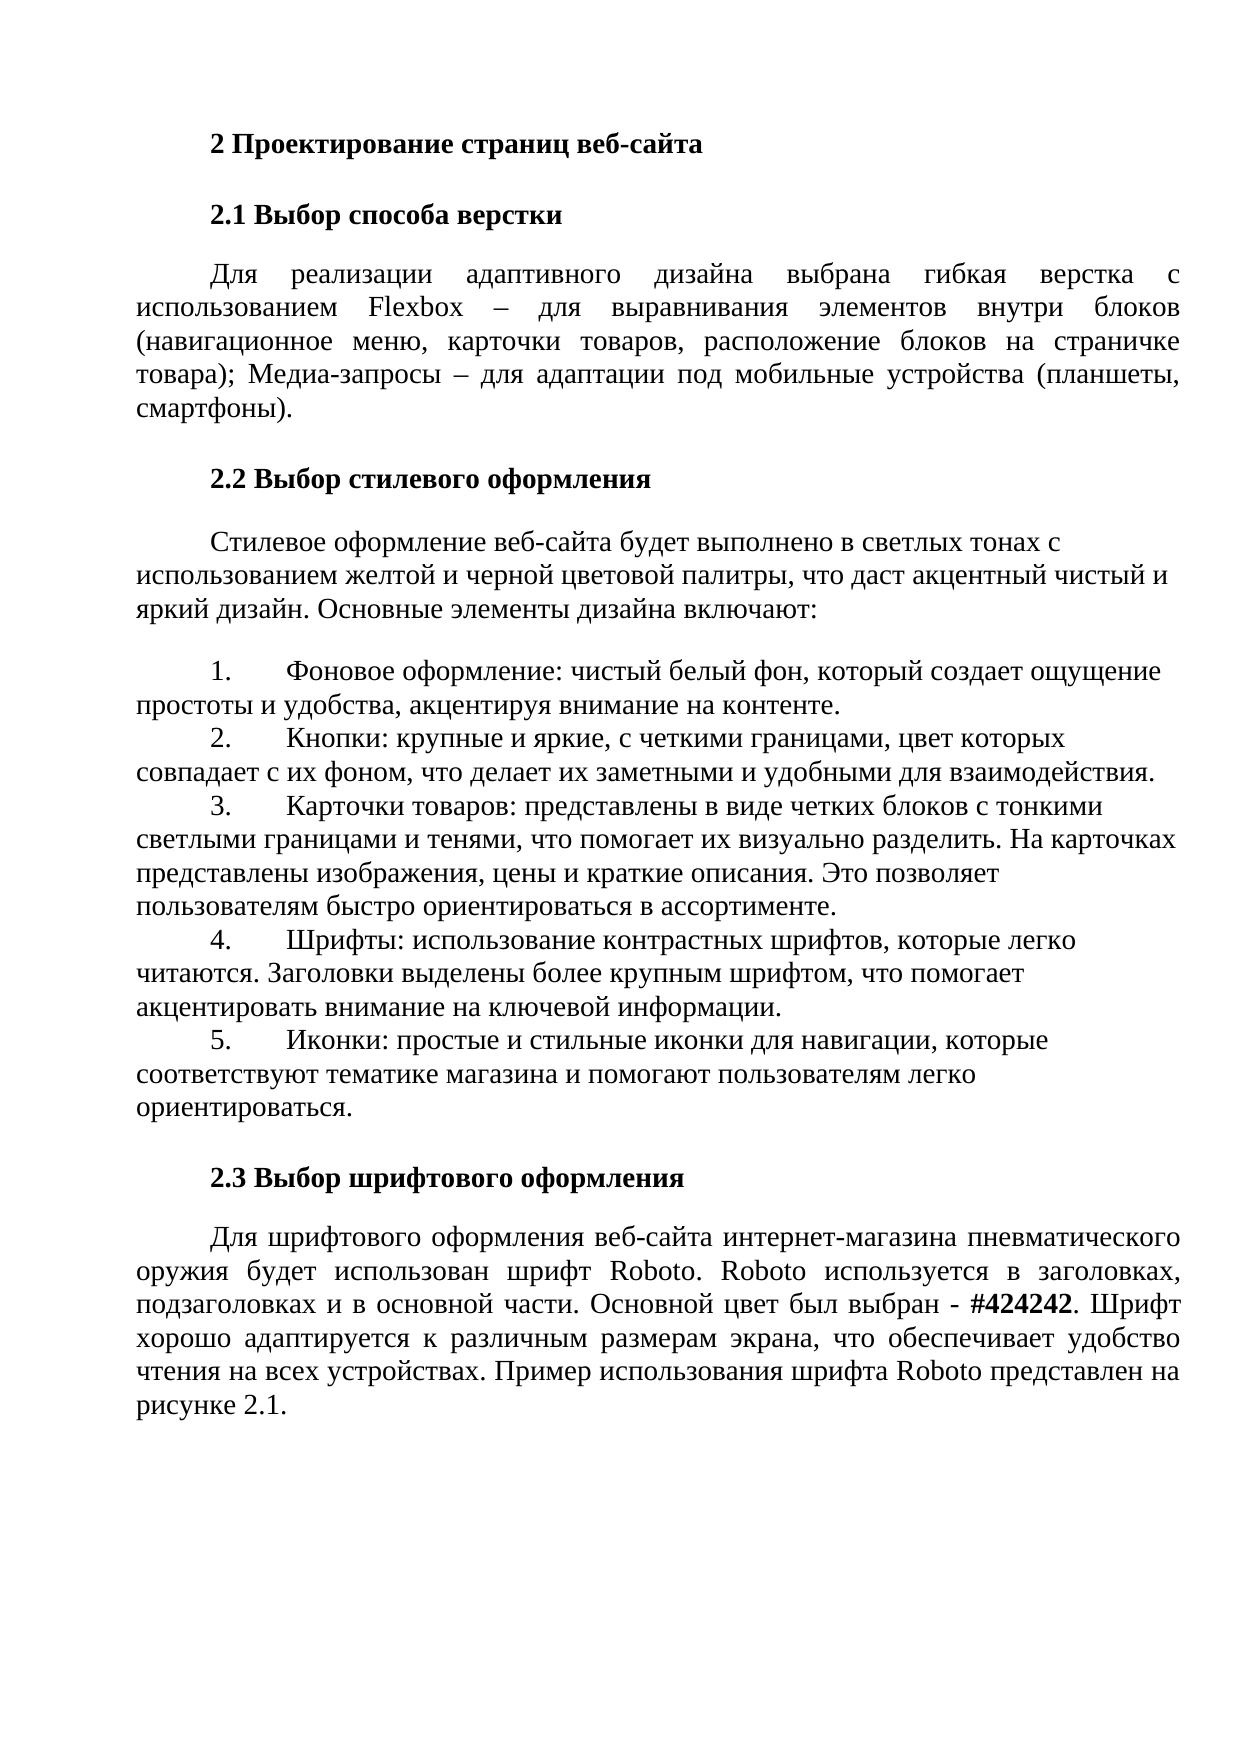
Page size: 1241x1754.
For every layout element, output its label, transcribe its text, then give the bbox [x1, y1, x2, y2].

text 2.3 Выбор шрифтового оформления [136, 1277, 1181, 1311]
text Для реализации адаптивного дизайна выбрана гибкая верстка с использованием Flexbox – для выравнивания элементов внутри блоков (навигационное меню, карточки товаров, расположение блоков на страничке товара); Медиа-запросы – для адаптации под мобильные устройства (планшеты, смартфоны). [136, 256, 1181, 423]
list Кнопки: крупные и яркие, с четкими границами, цвет которых совпадает с их фоном, что делает их заметными и удобными для взаимодействия. [136, 750, 1181, 817]
text 2.1 Выбор способа верстки [136, 197, 1181, 231]
text Для шрифтового оформления веб-сайта интернет-магазина пневматического оружия будет использован шрифт Roboto. Roboto используется в заголовках, подзаголовках и в основной части. Основной цвет был выбран - #424242. Шрифт хорошо адаптируется к различным размерам экрана, что обеспечивает удобство чтения на всех устройствах. Пример использования шрифта Roboto представлен на рисунке 2.1. [136, 1336, 1181, 1537]
list Шрифты: использование контрастных шрифтов, которые легко читаются. Заголовки выделены более крупным шрифтом, что помогает акцентировать внимание на ключевой информации. [136, 1009, 1181, 1110]
text 2 Проектирование страниц веб-сайта [136, 126, 1181, 160]
list Карточки товаров: представлены в виде четких блоков с тонкими светлыми границами и тенями, что помогает их визуально разделить. На карточках представлены изображения, цены и краткие описания. Это позволяет пользователям быстро ориентироваться в ассортименте. [136, 846, 1181, 980]
text 2.2 Выбор стилевого оформления [136, 461, 1181, 494]
text Стилевое оформление веб-сайта будет выполнено в светлых тонах с использованием желтой и черной цветовой палитры, что даст акцентный чистый и яркий дизайн. Основные элементы дизайна включают: [136, 524, 1181, 624]
list Фоновое оформление: чистый белый фон, который создает ощущение простоты и удобства, акцентируя внимание на контенте. [136, 653, 1181, 721]
list Иконки: простые и стильные иконки для навигации, которые соответствуют тематике магазина и помогают пользователям легко ориентироваться. [136, 1139, 1181, 1240]
